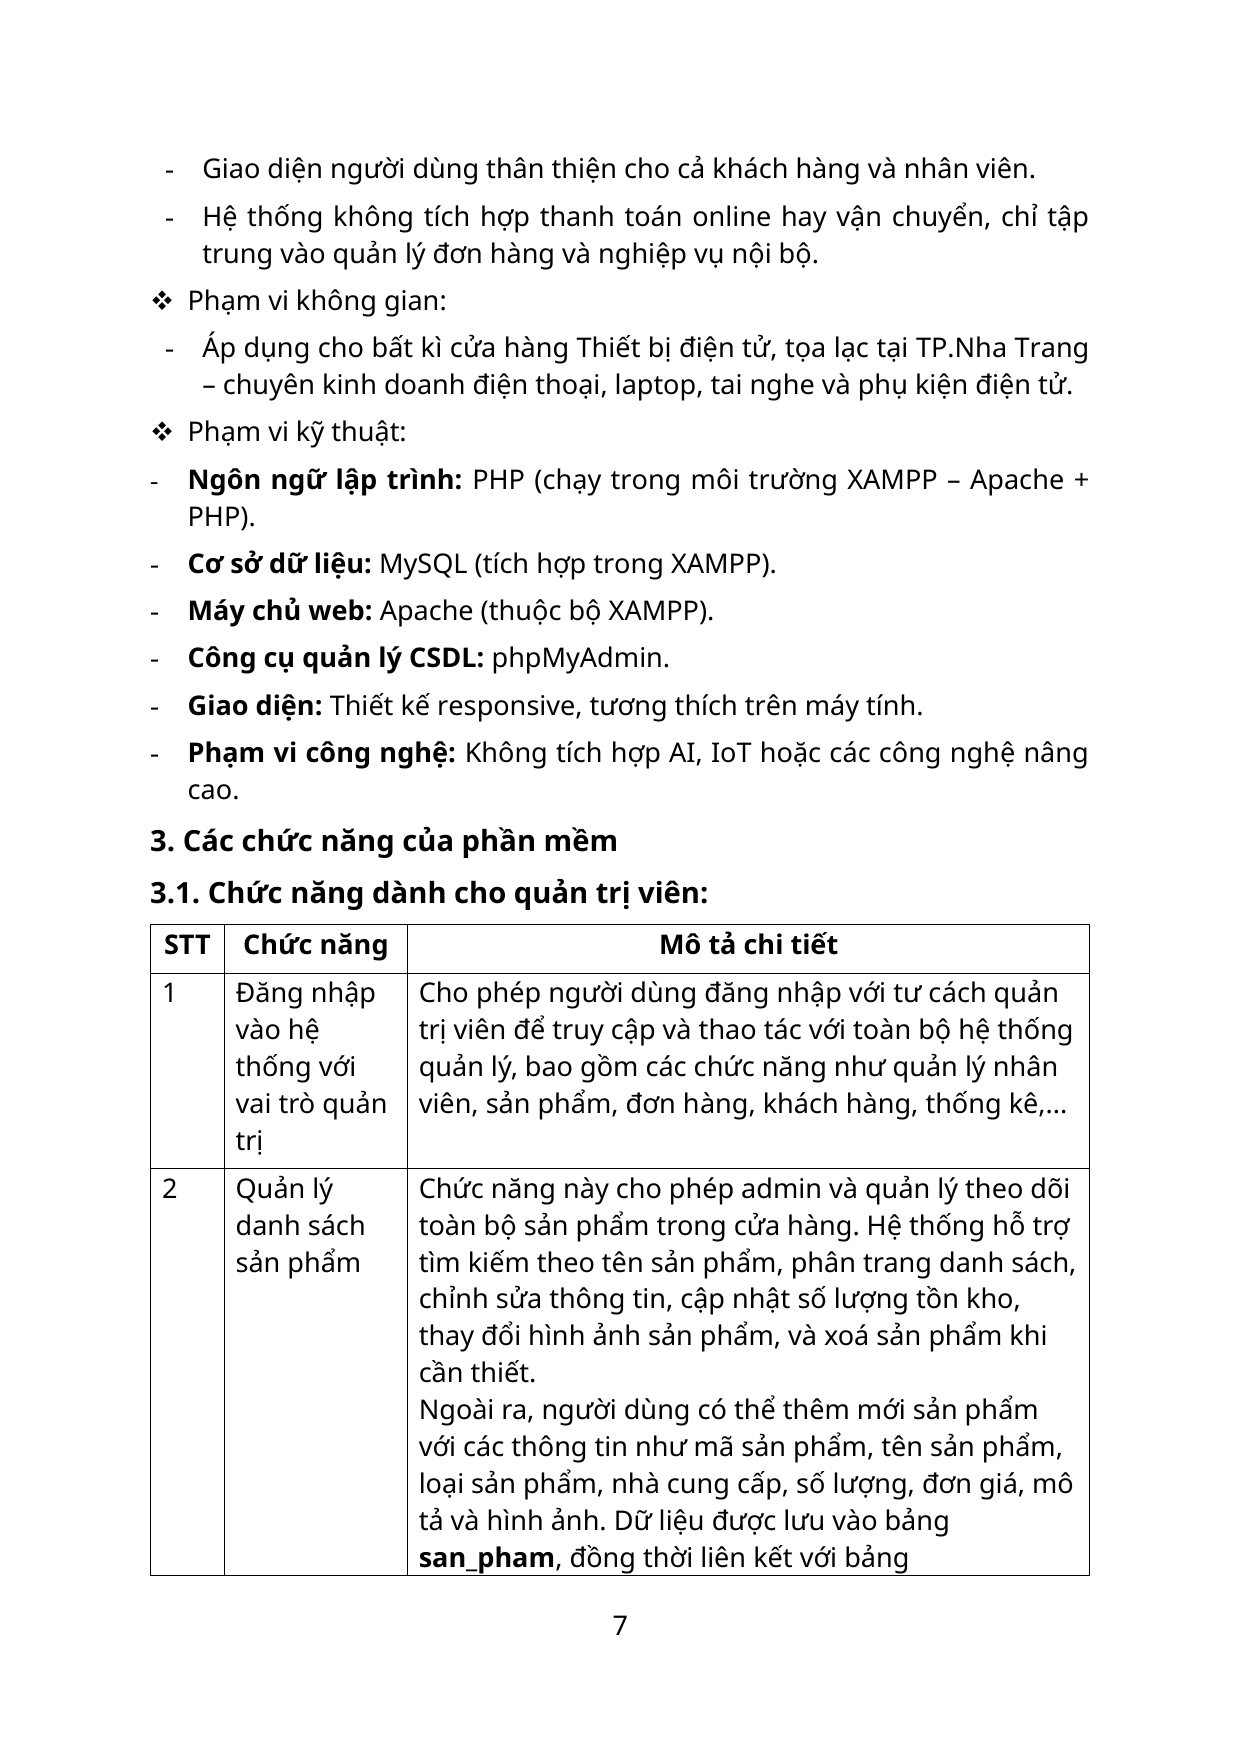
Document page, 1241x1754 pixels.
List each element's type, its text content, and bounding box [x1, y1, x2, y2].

text Phạm vi không gian: [150, 281, 1090, 318]
table_header Mô tả chi tiết [408, 925, 1089, 972]
table_cell 2 [151, 1169, 224, 1575]
text Phạm vi kỹ thuật: [150, 413, 1090, 450]
text Máy chủ web: Apache (thuộc bộ XAMPP). [150, 592, 1090, 628]
table_cell 1 [151, 974, 224, 1168]
text Áp dụng cho bất kì cửa hàng Thiết bị điện tử, tọa lạc tại TP.Nha Trang – chuyên kinh doanh điện thoại, laptop, tai nghe và phụ kiện điện tử. [165, 329, 1090, 402]
text Công cụ quản lý CSDL: phpMyAdmin. [150, 639, 1090, 676]
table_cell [408, 1169, 1089, 1575]
table_cell Cho phép người dùng đăng nhập với tư cách quản trị viên để truy cập và thao tác với toàn bộ hệ thống quản lý, bao gồm các chức năng như quản lý nhân viên, sản phẩm, đơn hàng, khách hàng, thống kê,... [408, 974, 1089, 1168]
text Giao diện: Thiết kế responsive, tương thích trên máy tính. [150, 686, 1090, 723]
text Phạm vi công nghệ: Không tích hợp AI, IoT hoặc các công nghệ nâng cao. [150, 733, 1090, 807]
table_cell Đăng nhập vào hệ thống với vai trò quản trị [225, 974, 407, 1168]
table_header Chức năng [225, 925, 407, 972]
text Ngôn ngữ lập trình: PHP (chạy trong môi trường XAMPP – Apache + PHP). [150, 460, 1090, 534]
table_header STT [151, 925, 224, 972]
text Giao diện người dùng thân thiện cho cả khách hàng và nhân viên. [165, 150, 1090, 187]
text Các chức năng của phần mềm [150, 820, 1090, 859]
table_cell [225, 1169, 407, 1575]
text Cơ sở dữ liệu: MySQL (tích hợp trong XAMPP). [150, 544, 1090, 581]
text Hệ thống không tích hợp thanh toán online hay vận chuyển, chỉ tập trung vào quản lý đơn hàng và nghiệp vụ nội bộ. [165, 197, 1090, 271]
text Chức năng dành cho quản trị viên: [150, 872, 1090, 912]
